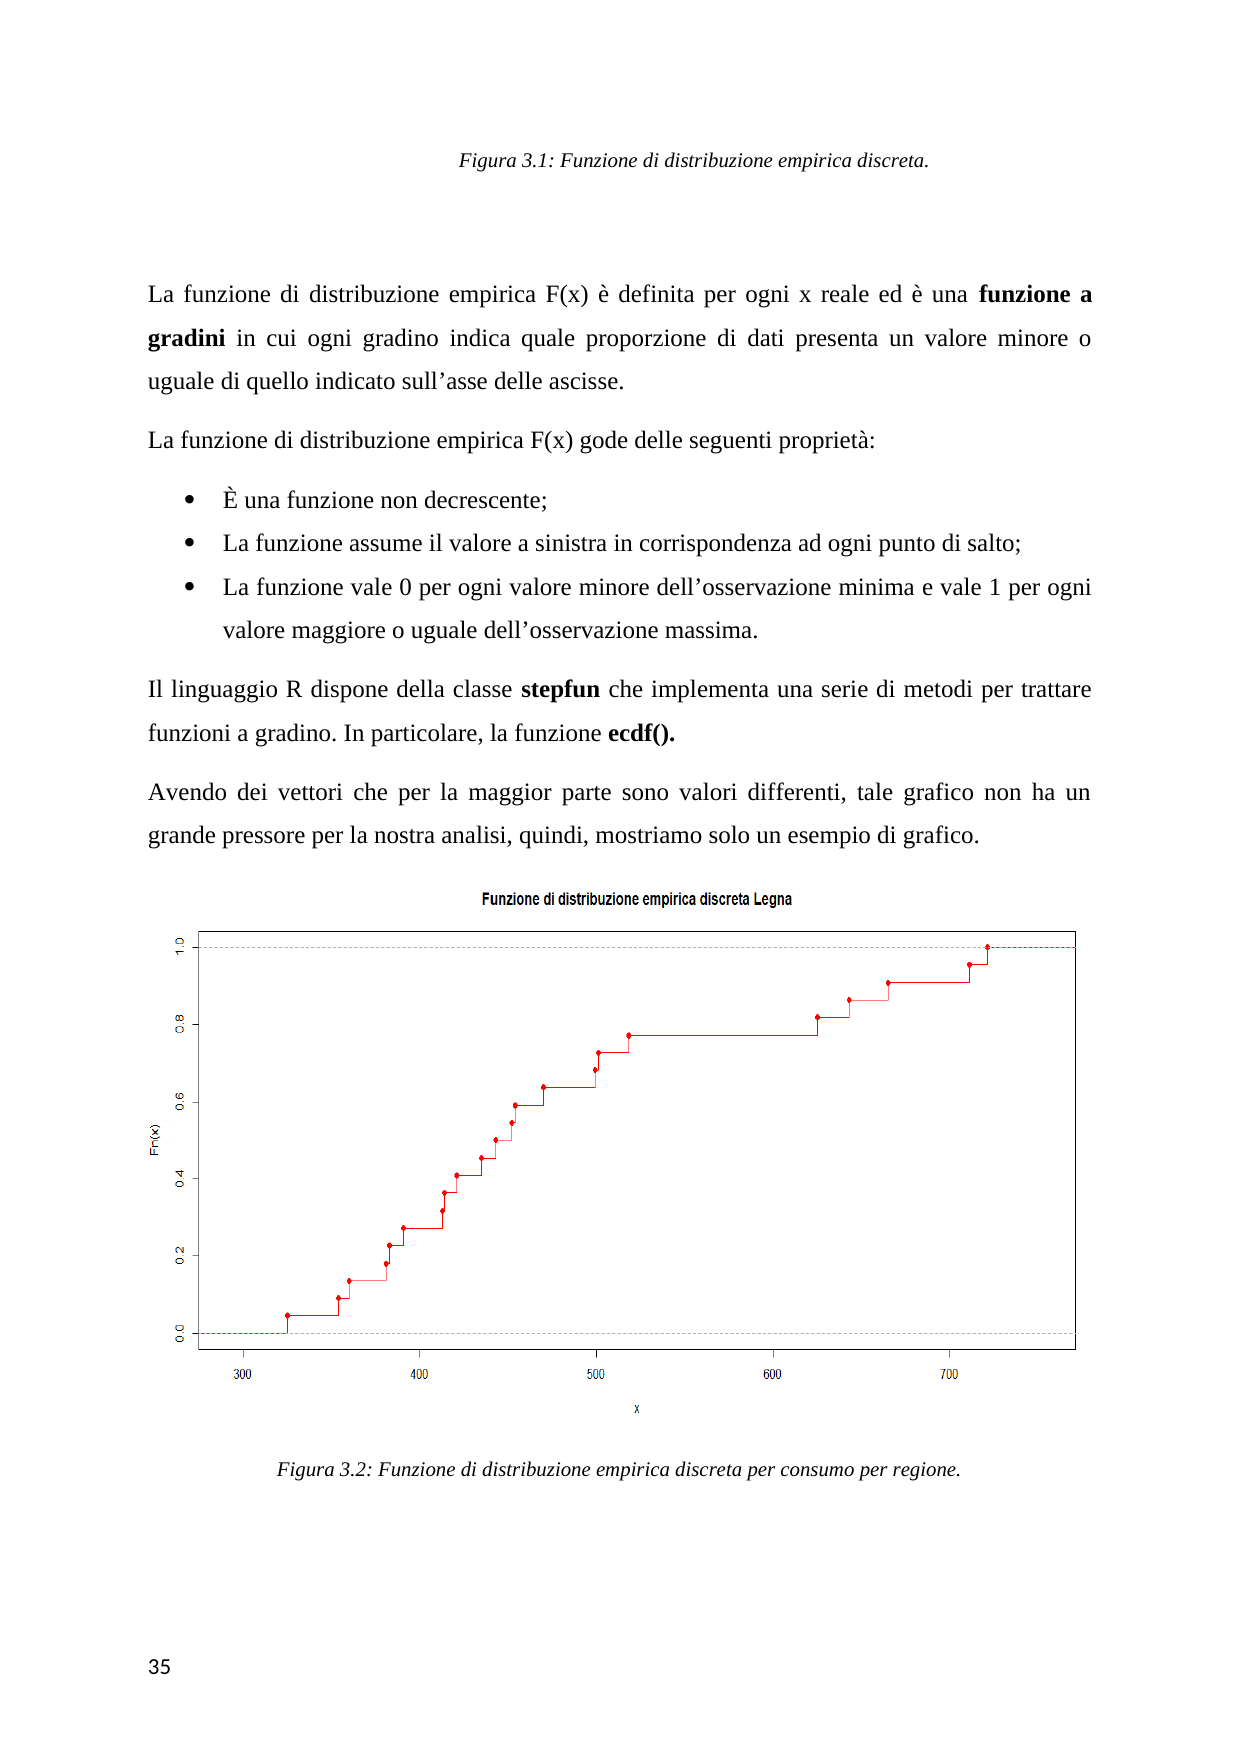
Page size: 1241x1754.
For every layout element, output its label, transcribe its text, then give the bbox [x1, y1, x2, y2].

text La funzione di distribuzione empirica F(x) è definita per ogni x reale ed è una funzione a gradini in cui ogni gradino indica quale proporzione di dati presenta un valore minore o uguale di quello indicato sull’asse delle ascisse. [148, 279, 1092, 394]
text La funzione di distribuzione empirica F(x) gode delle seguenti proprietà: [148, 426, 1092, 454]
list La funzione vale 0 per ogni valore minore dell’osservazione minima e vale 1 per ogni valore maggiore o uguale dell’osservazione massima. [185, 572, 1092, 643]
text Figura 3.1: Funzione di distribuzione empirica discreta. [148, 148, 1092, 172]
list La funzione assume il valore a sinistra in corrispondenza ad ogni punto di salto; [185, 528, 1092, 557]
list È una funzione non decrescente; [185, 485, 1092, 514]
text Figura 3.2: Funzione di distribuzione empirica discreta per consumo per regione. [148, 1457, 1092, 1481]
text Avendo dei vettori che per la maggior parte sono valori differenti, tale grafico non ha un grande pressore per la nostra analisi, quindi, mostriamo solo un esempio di grafico. [148, 777, 1092, 849]
text Il linguaggio R dispone della classe stepfun che implementa una serie di metodi per trattare funzioni a gradino. In particolare, la funzione ecdf(). [148, 674, 1092, 746]
picture [147, 880, 1093, 1427]
